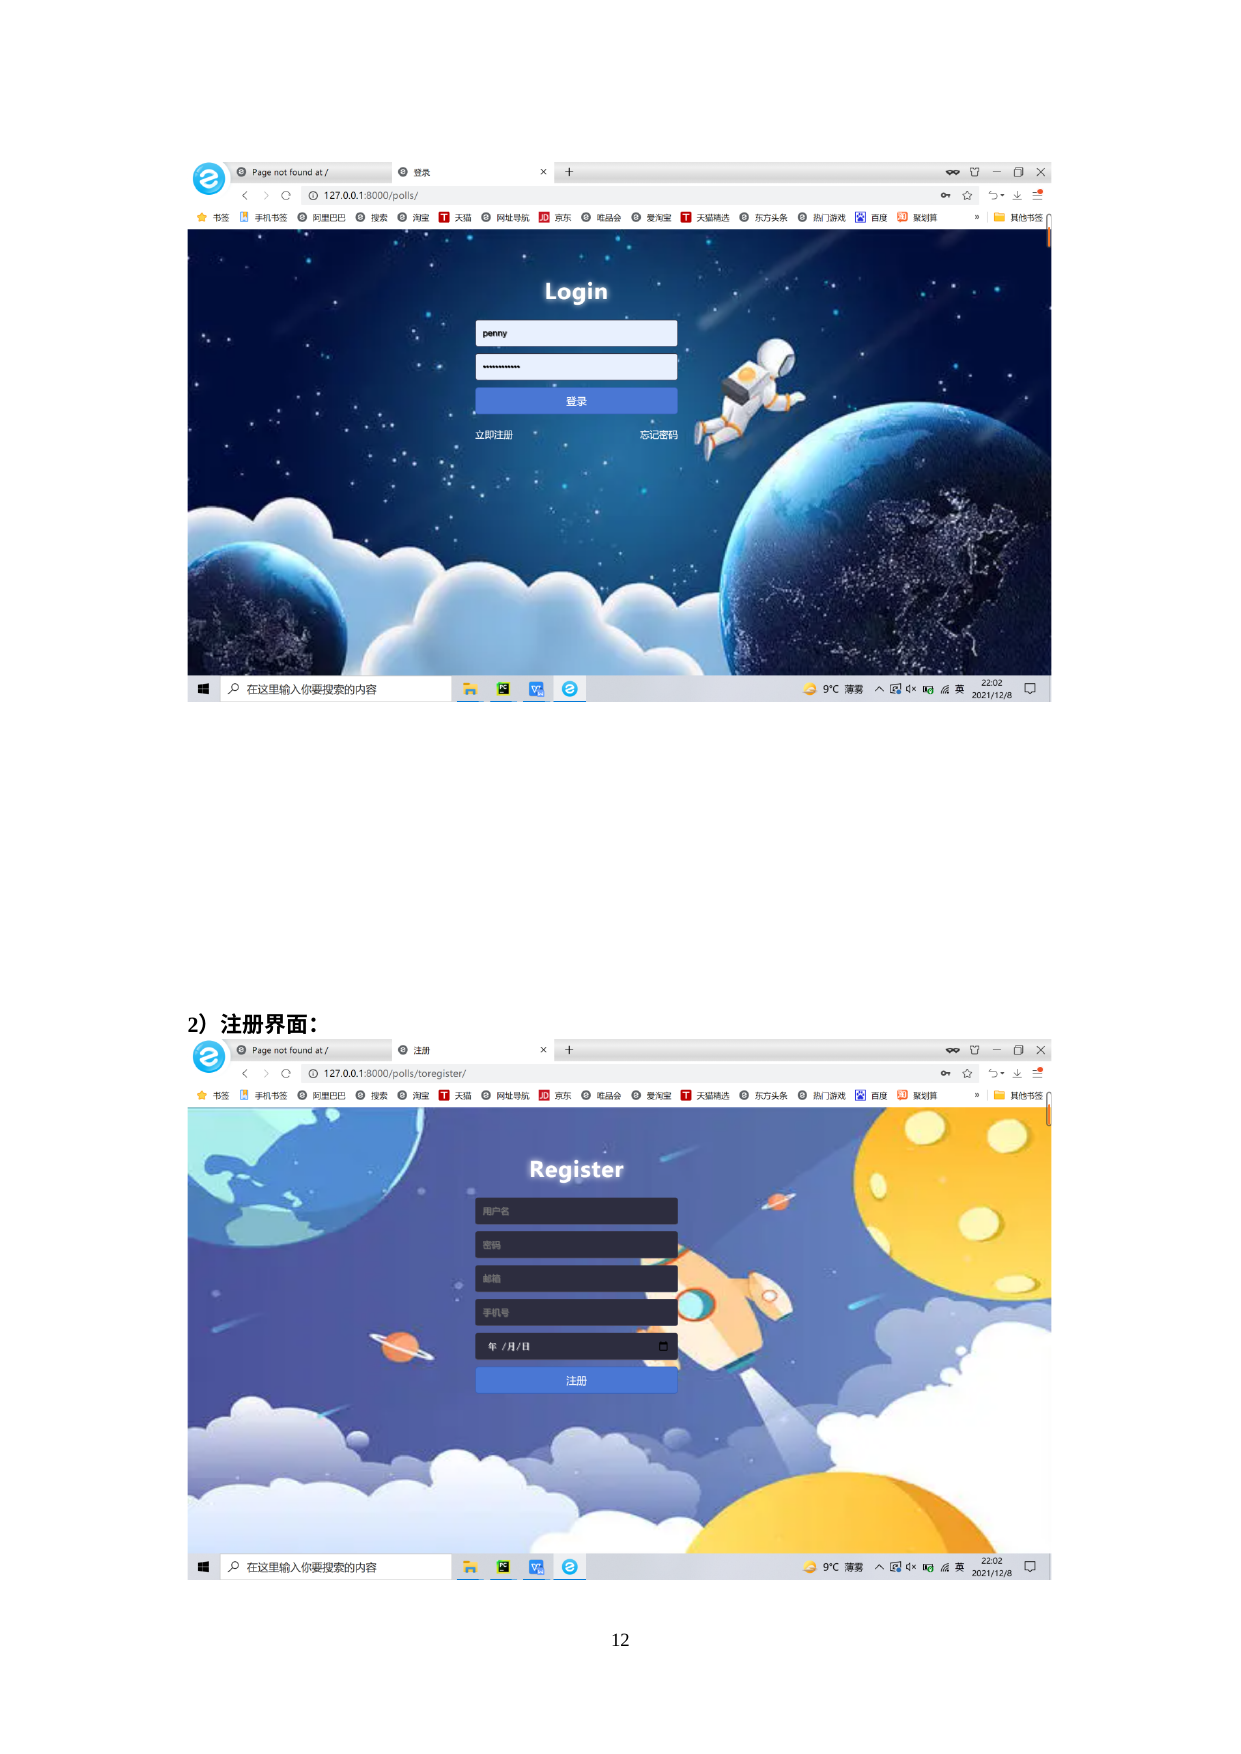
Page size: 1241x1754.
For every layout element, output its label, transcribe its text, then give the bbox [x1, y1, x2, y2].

picture [187, 1039, 1052, 1580]
text 2）注册界面： [187, 1007, 1053, 1039]
picture [187, 162, 1052, 702]
